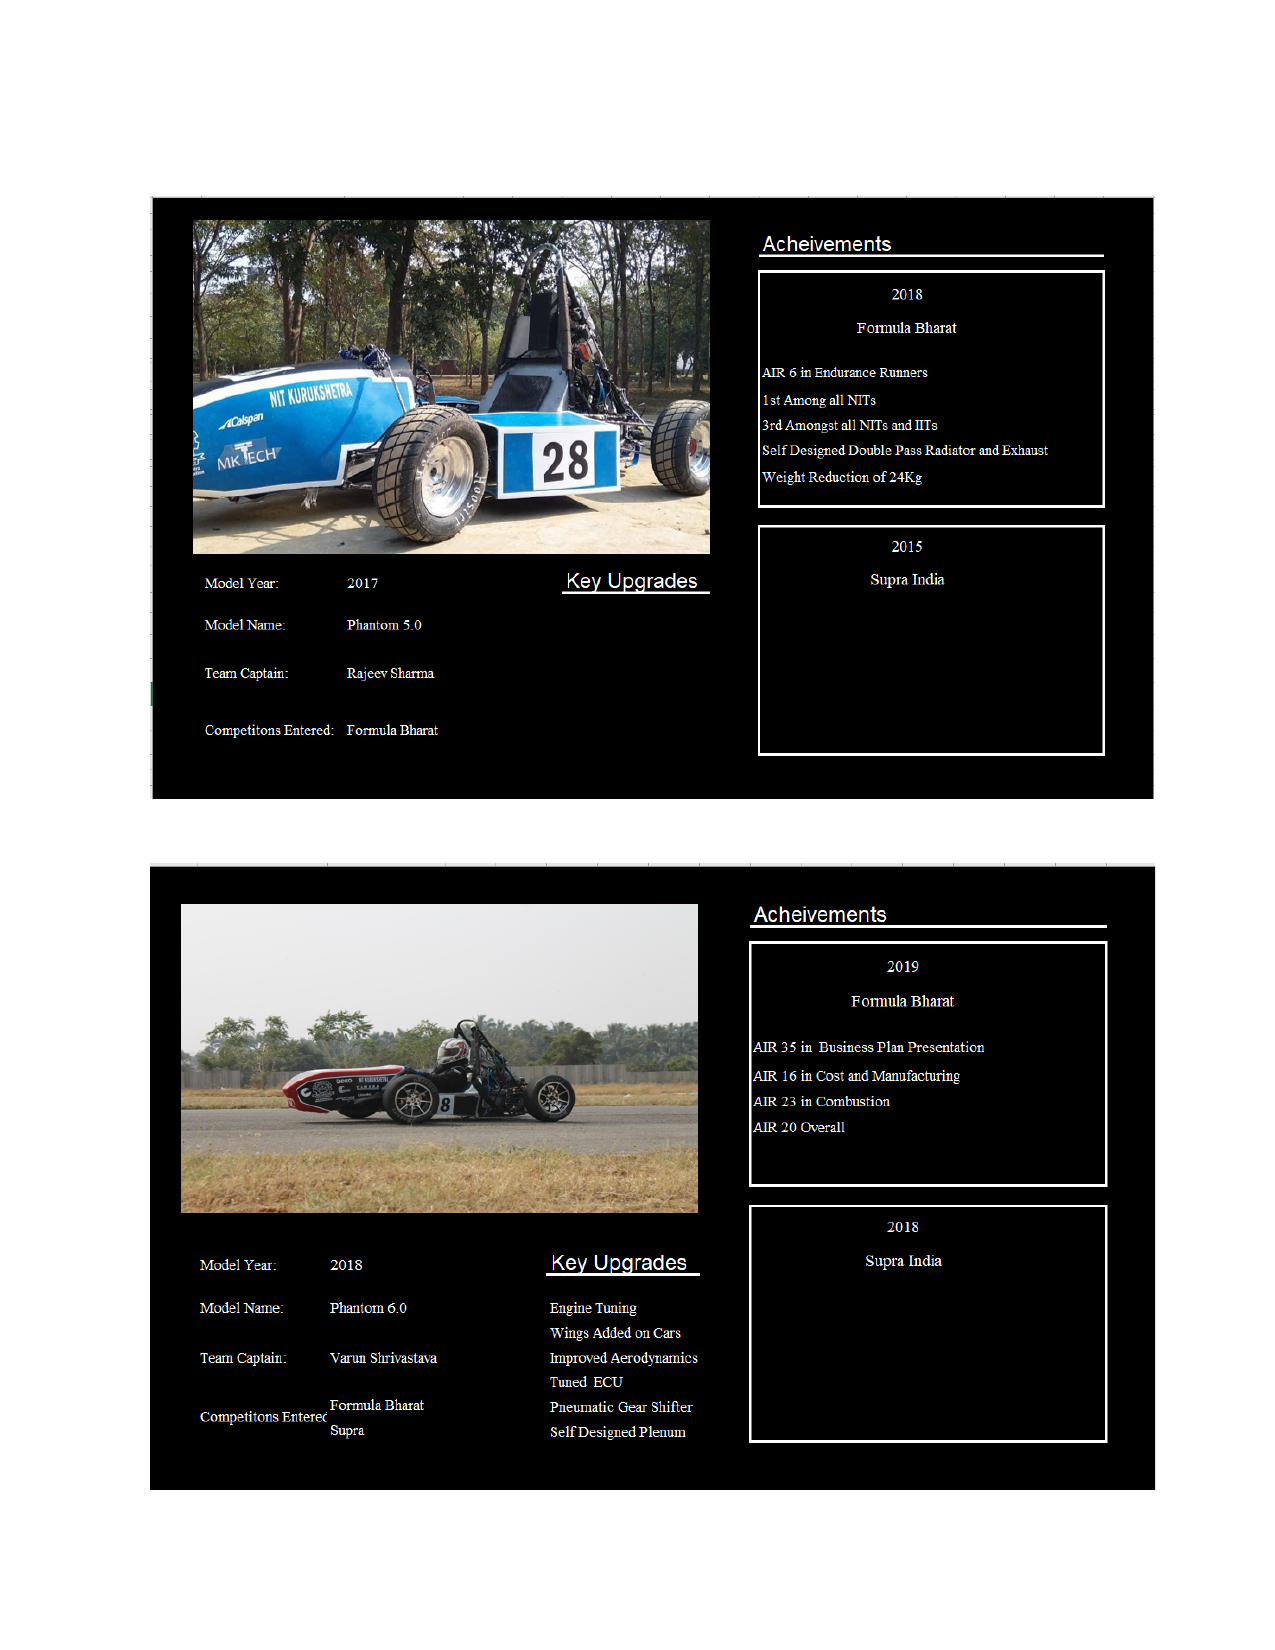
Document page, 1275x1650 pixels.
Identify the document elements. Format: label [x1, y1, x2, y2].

picture [150, 196, 1155, 799]
picture [150, 863, 1155, 1490]
